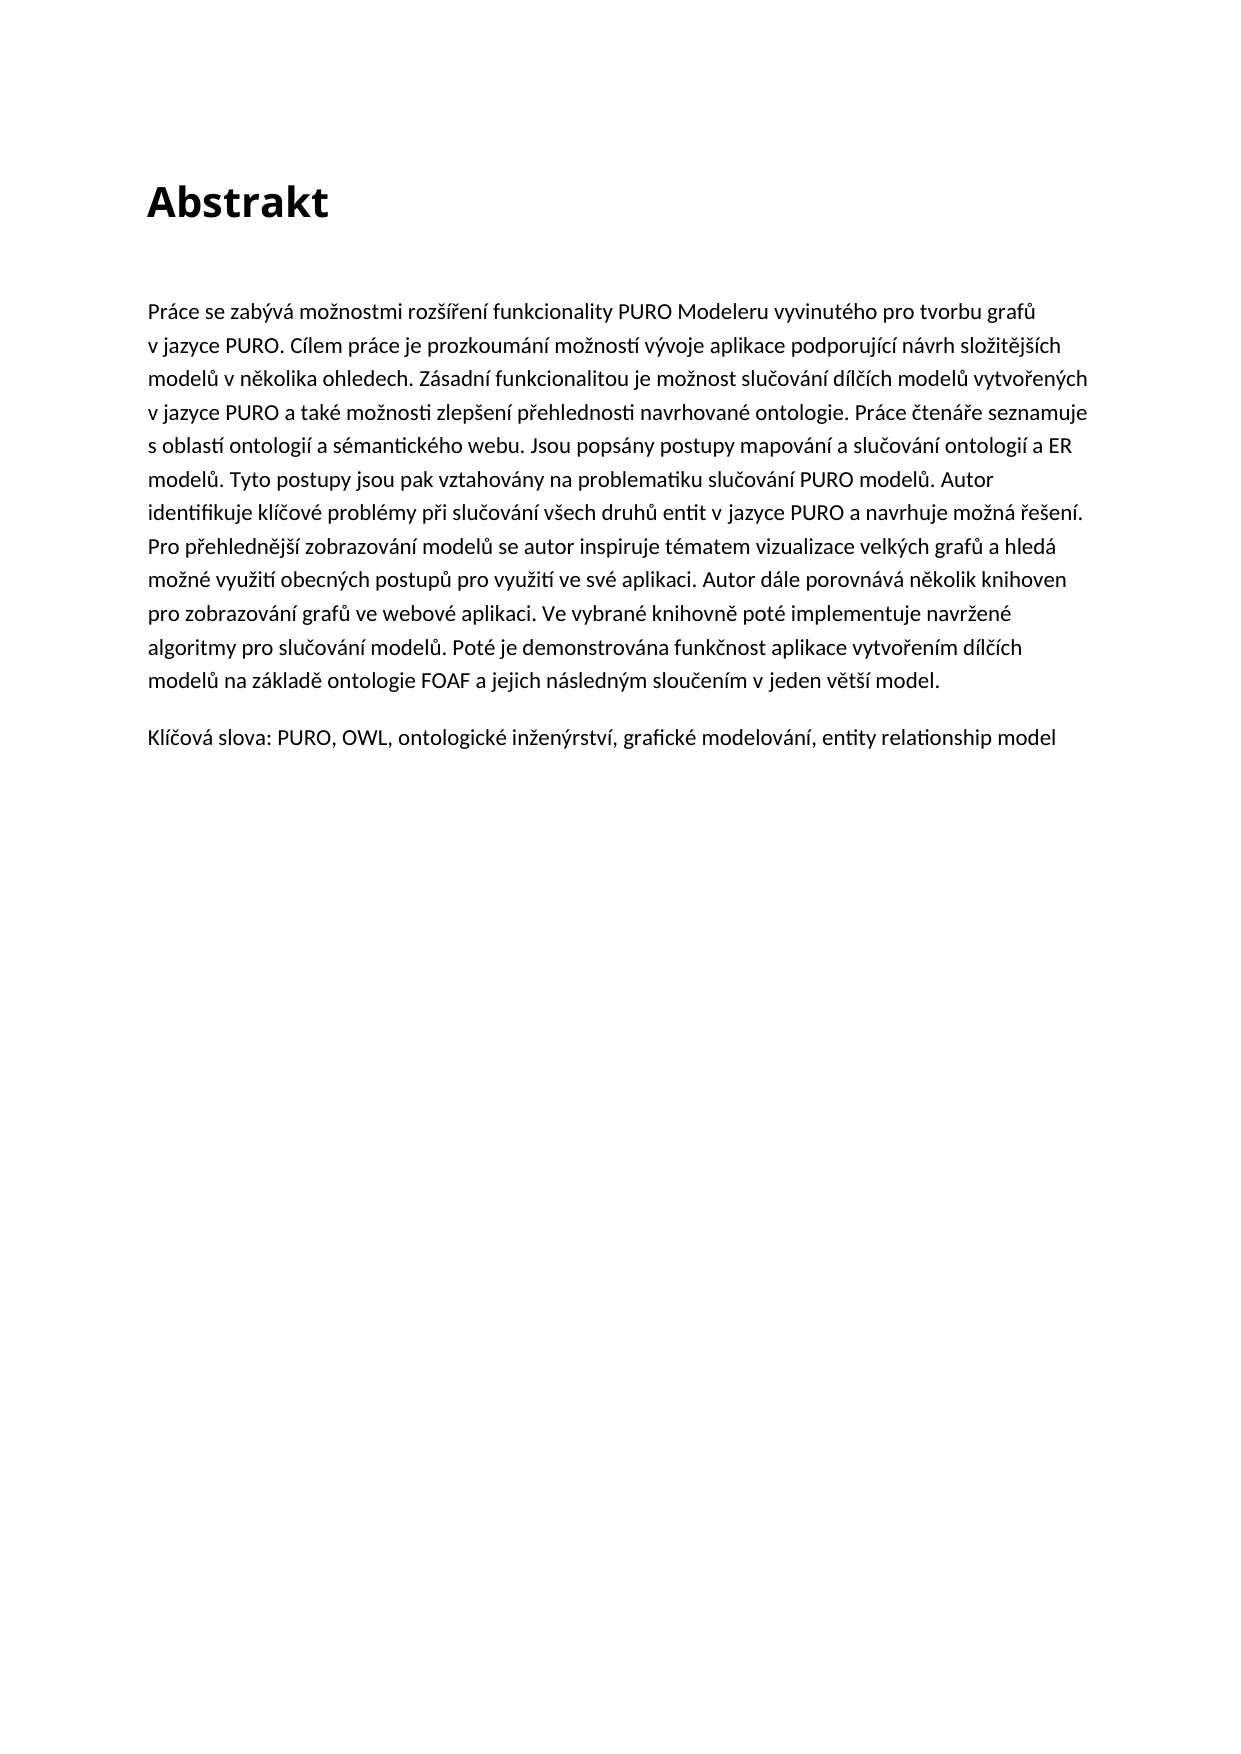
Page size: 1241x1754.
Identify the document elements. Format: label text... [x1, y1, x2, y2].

subtitle Abstrakt [148, 173, 1093, 229]
text Práce se zabývá možnostmi rozšíření funkcionality PURO Modeleru vyvinutého pro tvorbu grafů v jazyce PURO. Cílem práce je prozkoumání možností vývoje aplikace podporující návrh složitějších modelů v několika ohledech. Zásadní funkcionalitou je možnost slučování dílčích modelů vytvořených v jazyce PURO a také možnosti zlepšení přehlednosti navrhované ontologie. Práce čtenáře seznamuje s oblastí ontologií a sémantického webu. Jsou popsány postupy mapování a slučování ontologií a ER modelů. Tyto postupy jsou pak vztahovány na problematiku slučování PURO modelů. Autor identifikuje klíčové problémy při slučování všech druhů entit v jazyce PURO a navrhuje možná řešení. Pro přehlednější zobrazování modelů se autor inspiruje tématem vizualizace velkých grafů a hledá možné využití obecných postupů pro využití ve své aplikaci. Autor dále porovnává několik knihoven pro zobrazování grafů ve webové aplikaci. Ve vybrané knihovně poté implementuje navržené algoritmy pro slučování modelů. Poté je demonstrována funkčnost aplikace vytvořením dílčích modelů na základě ontologie FOAF a jejich následným sloučením v jeden větší model. [148, 297, 1093, 694]
text Klíčová slova: PURO, OWL, ontologické inženýrství, grafické modelování, entity relationship model [148, 723, 1093, 751]
